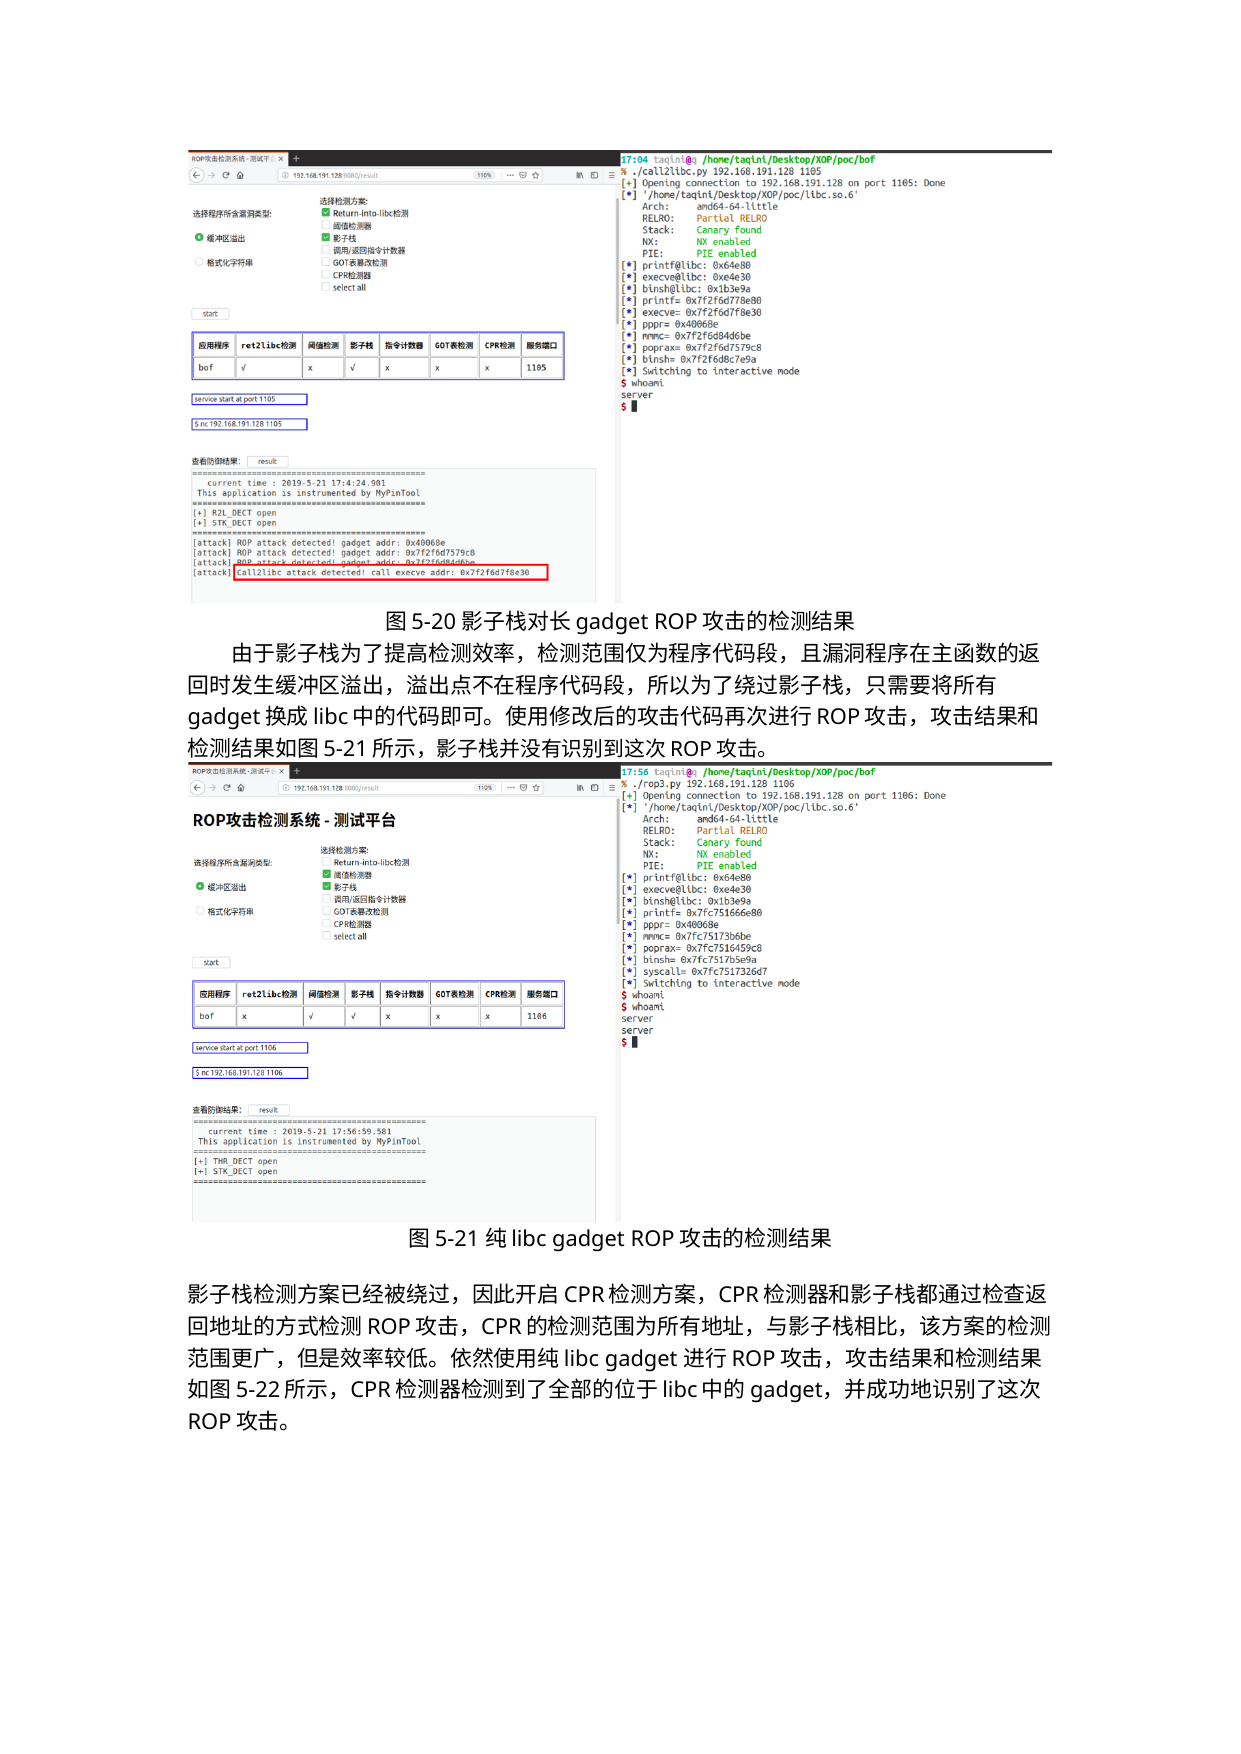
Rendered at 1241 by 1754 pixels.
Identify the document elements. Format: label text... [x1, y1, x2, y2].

picture [188, 762, 1053, 1222]
list 图5-21 纯libc gadget ROP攻击的检测结果 [187, 1221, 1053, 1253]
picture [188, 150, 1052, 605]
list 图5-20 影子栈对长gadget ROP攻击的检测结果 [187, 604, 1053, 636]
list 由于影子栈为了提高检测效率，检测范围仅为程序代码段，且漏洞程序在主函数的返回时发生缓冲区溢出，溢出点不在程序代码段，所以为了绕过影子栈，只需要将所有gadget换成libc中的代码即可。使用修改后的攻击代码再次进行ROP攻击，攻击结果和检测结果如图5-21所示，影子栈并没有识别到这次ROP攻击。 [187, 636, 1053, 763]
list 影子栈检测方案已经被绕过，因此开启CPR检测方案，CPR检测器和影子栈都通过检查返回地址的方式检测ROP攻击，CPR的检测范围为所有地址，与影子栈相比，该方案的检测范围更广，但是效率较低。依然使用纯libc gadget 进行ROP攻击，攻击结果和检测结果如图5-22所示，CPR检测器检测到了全部的位于libc中的gadget，并成功地识别了这次ROP攻击。 [187, 1277, 1053, 1436]
